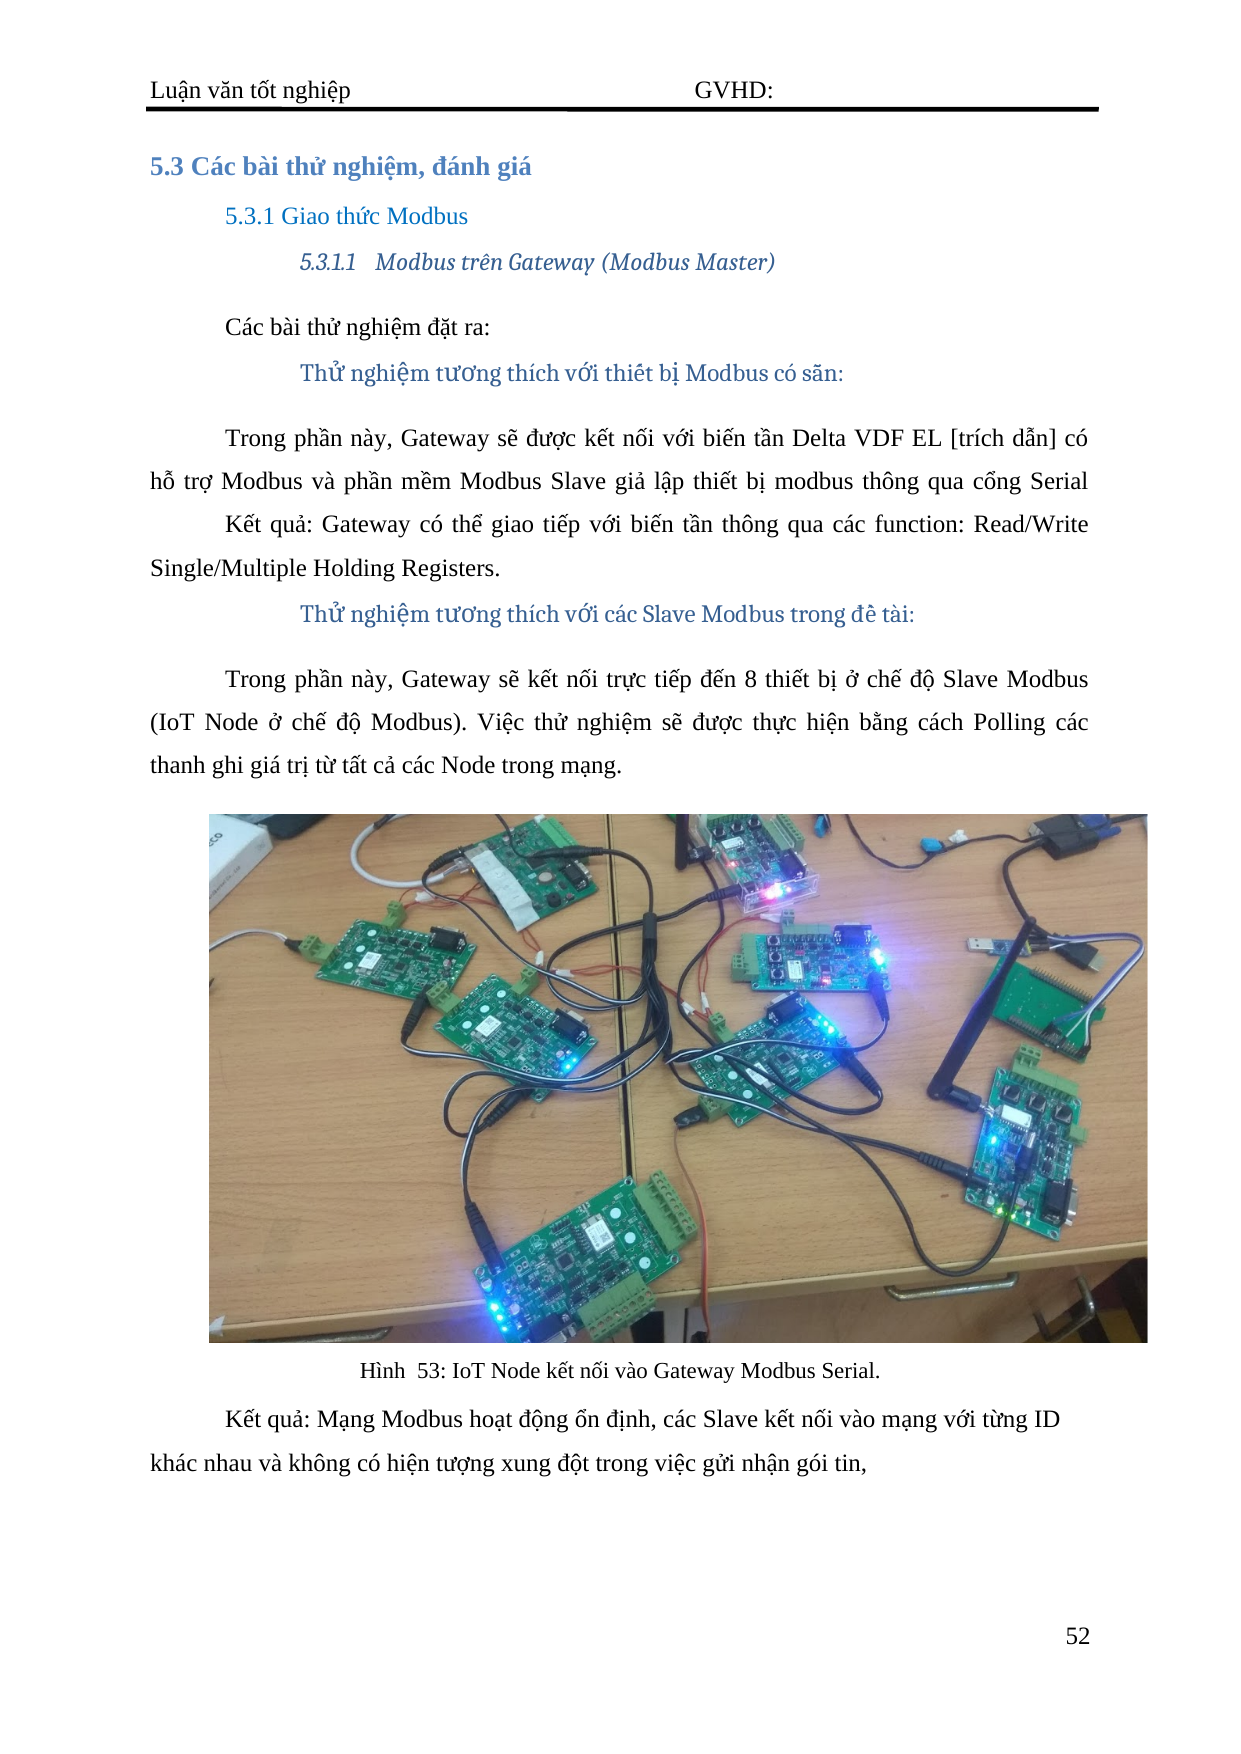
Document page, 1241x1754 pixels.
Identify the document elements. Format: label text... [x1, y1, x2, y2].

text Kết quả: Mạng Modbus hoạt động ổn định, các Slave kết nối vào mạng với từng ID khác nhau và không có hiện tượng xung đột trong việc gửi nhận gói tin, [150, 1404, 1090, 1476]
subtitle 5.3.1 Giao thức Modbus [150, 201, 1090, 229]
subtitle Thử nghiệm tương thích với các Slave Modbus trong đề tài: [225, 600, 1090, 629]
text Các bài thử nghiệm đặt ra: [150, 312, 1090, 341]
subtitle Thử nghiệm tương thích với thiết bị Modbus có sẵn: [225, 359, 1090, 388]
text Trong phần này, Gateway sẽ được kết nối với biến tần Delta VDF EL [trích dẫn] có hỗ trợ Modbus và phần mềm Modbus Slave giả lập thiết bị modbus thông qua cổng Serial Kết quả: Gateway có thể giao tiếp với biến tần thông qua các function: Read/Write Single/Multiple Holding Registers. [150, 423, 1090, 581]
subtitle 5.3.1.1 Modbus trên Gateway (Modbus Master) [225, 248, 1090, 277]
text Hình 53: IoT Node kết nối vào Gateway Modbus Serial. [150, 1357, 1090, 1384]
subtitle 5.3 Các bài thử nghiệm, đánh giá [150, 150, 1090, 181]
text Trong phần này, Gateway sẽ kết nối trực tiếp đến 8 thiết bị ở chế độ Slave Modbus (IoT Node ở chế độ Modbus). Việc thử nghiệm sẽ được thực hiện bằng cách Polling các thanh ghi giá trị từ tất cả các Node trong mạng. [150, 664, 1090, 779]
